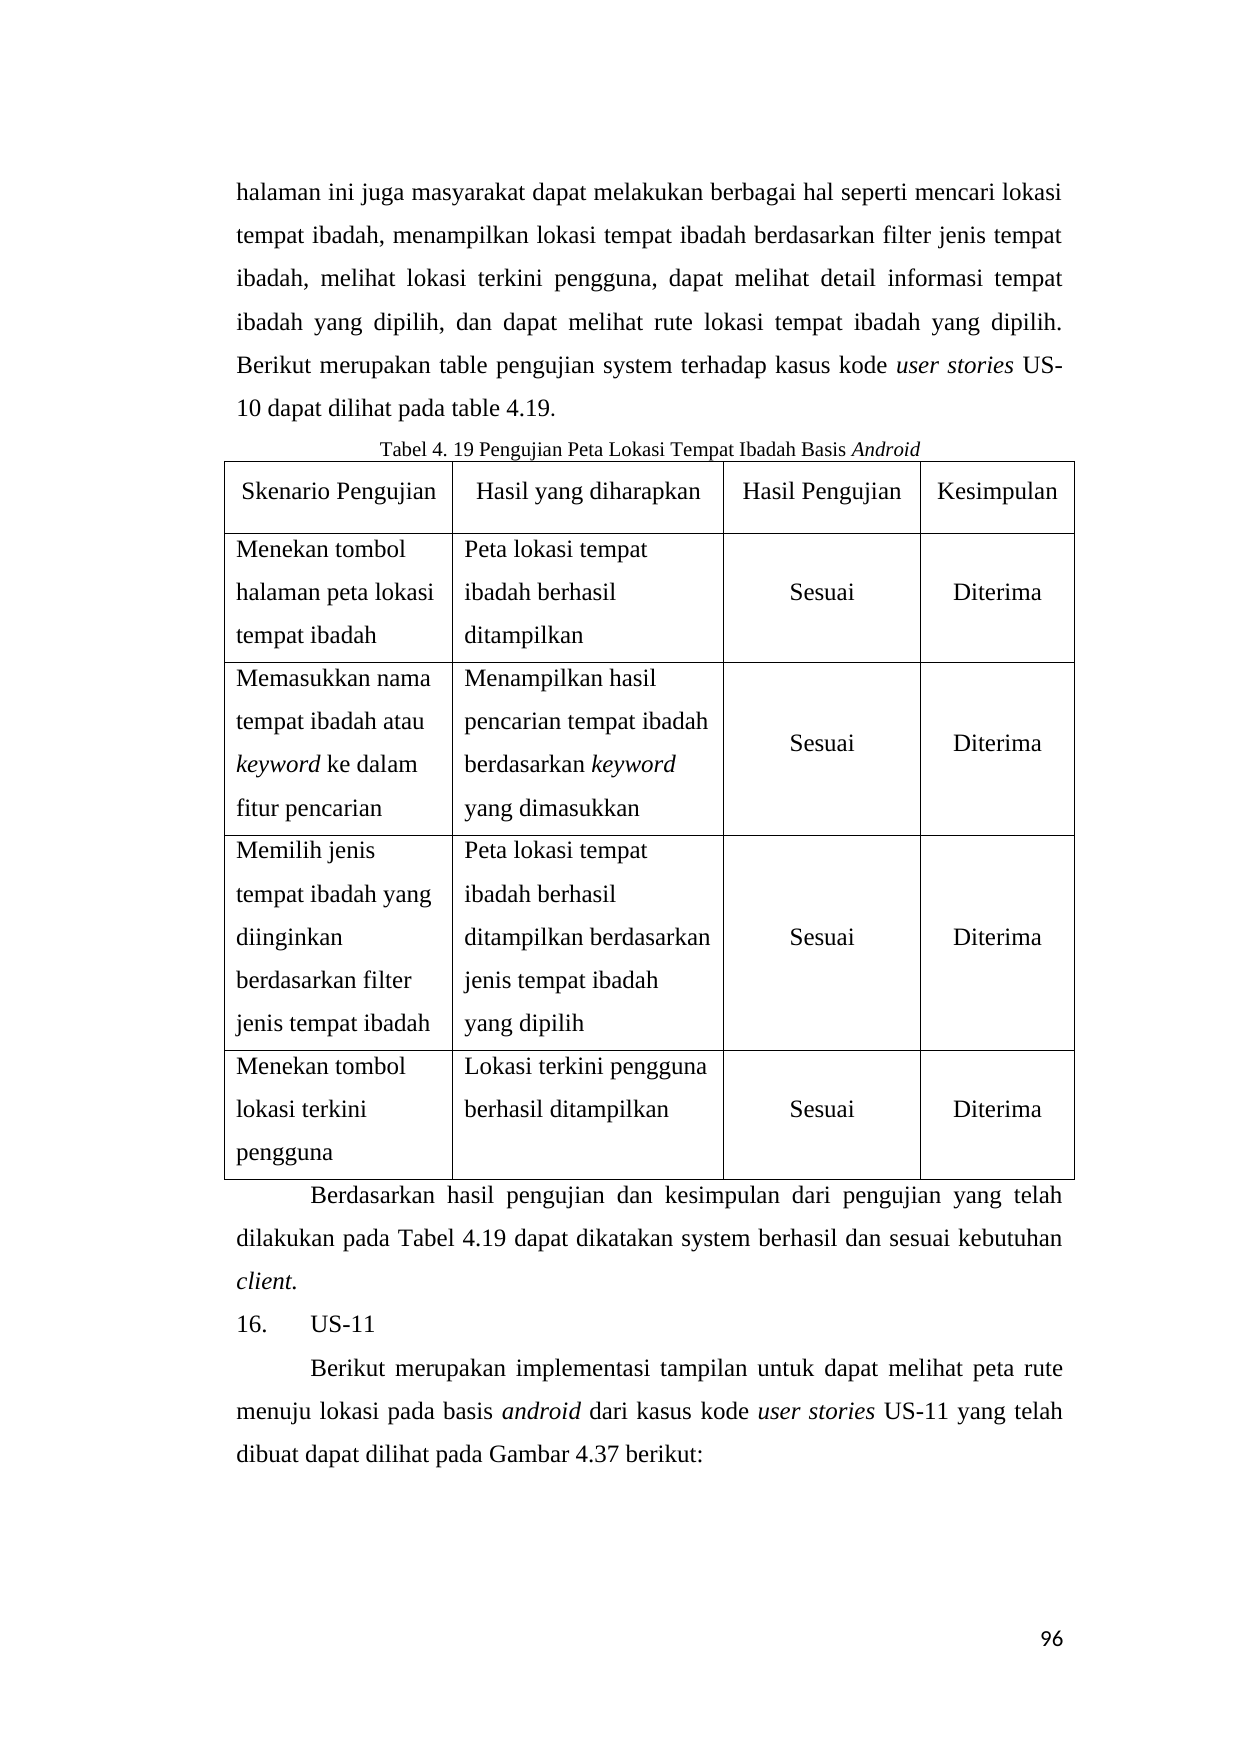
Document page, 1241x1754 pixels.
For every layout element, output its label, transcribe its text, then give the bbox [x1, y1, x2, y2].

table_header Kesimpulan [921, 462, 1074, 533]
table_cell Peta lokasi tempat ibadah berhasil ditampilkan berdasarkan jenis tempat ibadah yang dipilih [453, 836, 723, 1050]
table_cell Diterima [921, 836, 1074, 1050]
text Tabel 4. 19 Pengujian Peta Lokasi Tempat Ibadah Basis Android [236, 437, 1063, 461]
table_cell Sesuai [724, 1051, 920, 1179]
table_cell Diterima [921, 1051, 1074, 1179]
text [236, 177, 1063, 422]
table_cell Menekan tombol halaman peta lokasi tempat ibadah [225, 534, 452, 662]
table_header Skenario Pengujian [225, 462, 452, 533]
table_cell Diterima [921, 663, 1074, 834]
table_cell Sesuai [724, 663, 920, 834]
list US-11 [236, 1309, 1063, 1338]
table_cell Menampilkan hasil pencarian tempat ibadah berdasarkan keyword yang dimasukkan [453, 663, 723, 834]
table_cell Lokasi terkini pengguna berhasil ditampilkan [453, 1051, 723, 1179]
table_cell Peta lokasi tempat ibadah berhasil ditampilkan [453, 534, 723, 662]
table_cell Menekan tombol lokasi terkini pengguna [225, 1051, 452, 1179]
table_header Hasil yang diharapkan [453, 462, 723, 533]
text Berikut merupakan implementasi tampilan untuk dapat melihat peta rute menuju lokasi pada basis android dari kasus kode user stories US-11 yang telah dibuat dapat dilihat pada Gambar 4.37 berikut: [236, 1353, 1063, 1468]
table_cell Memilih jenis tempat ibadah yang diinginkan berdasarkan filter jenis tempat ibadah [225, 836, 452, 1050]
table_cell Memasukkan nama tempat ibadah atau keyword ke dalam fitur pencarian [225, 663, 452, 834]
table_cell Sesuai [724, 836, 920, 1050]
table_header Hasil Pengujian [724, 462, 920, 533]
text Berdasarkan hasil pengujian dan kesimpulan dari pengujian yang telah dilakukan pada Tabel 4.19 dapat dikatakan system berhasil dan sesuai kebutuhan client. [236, 1180, 1063, 1295]
table_cell Diterima [921, 534, 1074, 662]
table_cell Sesuai [724, 534, 920, 662]
